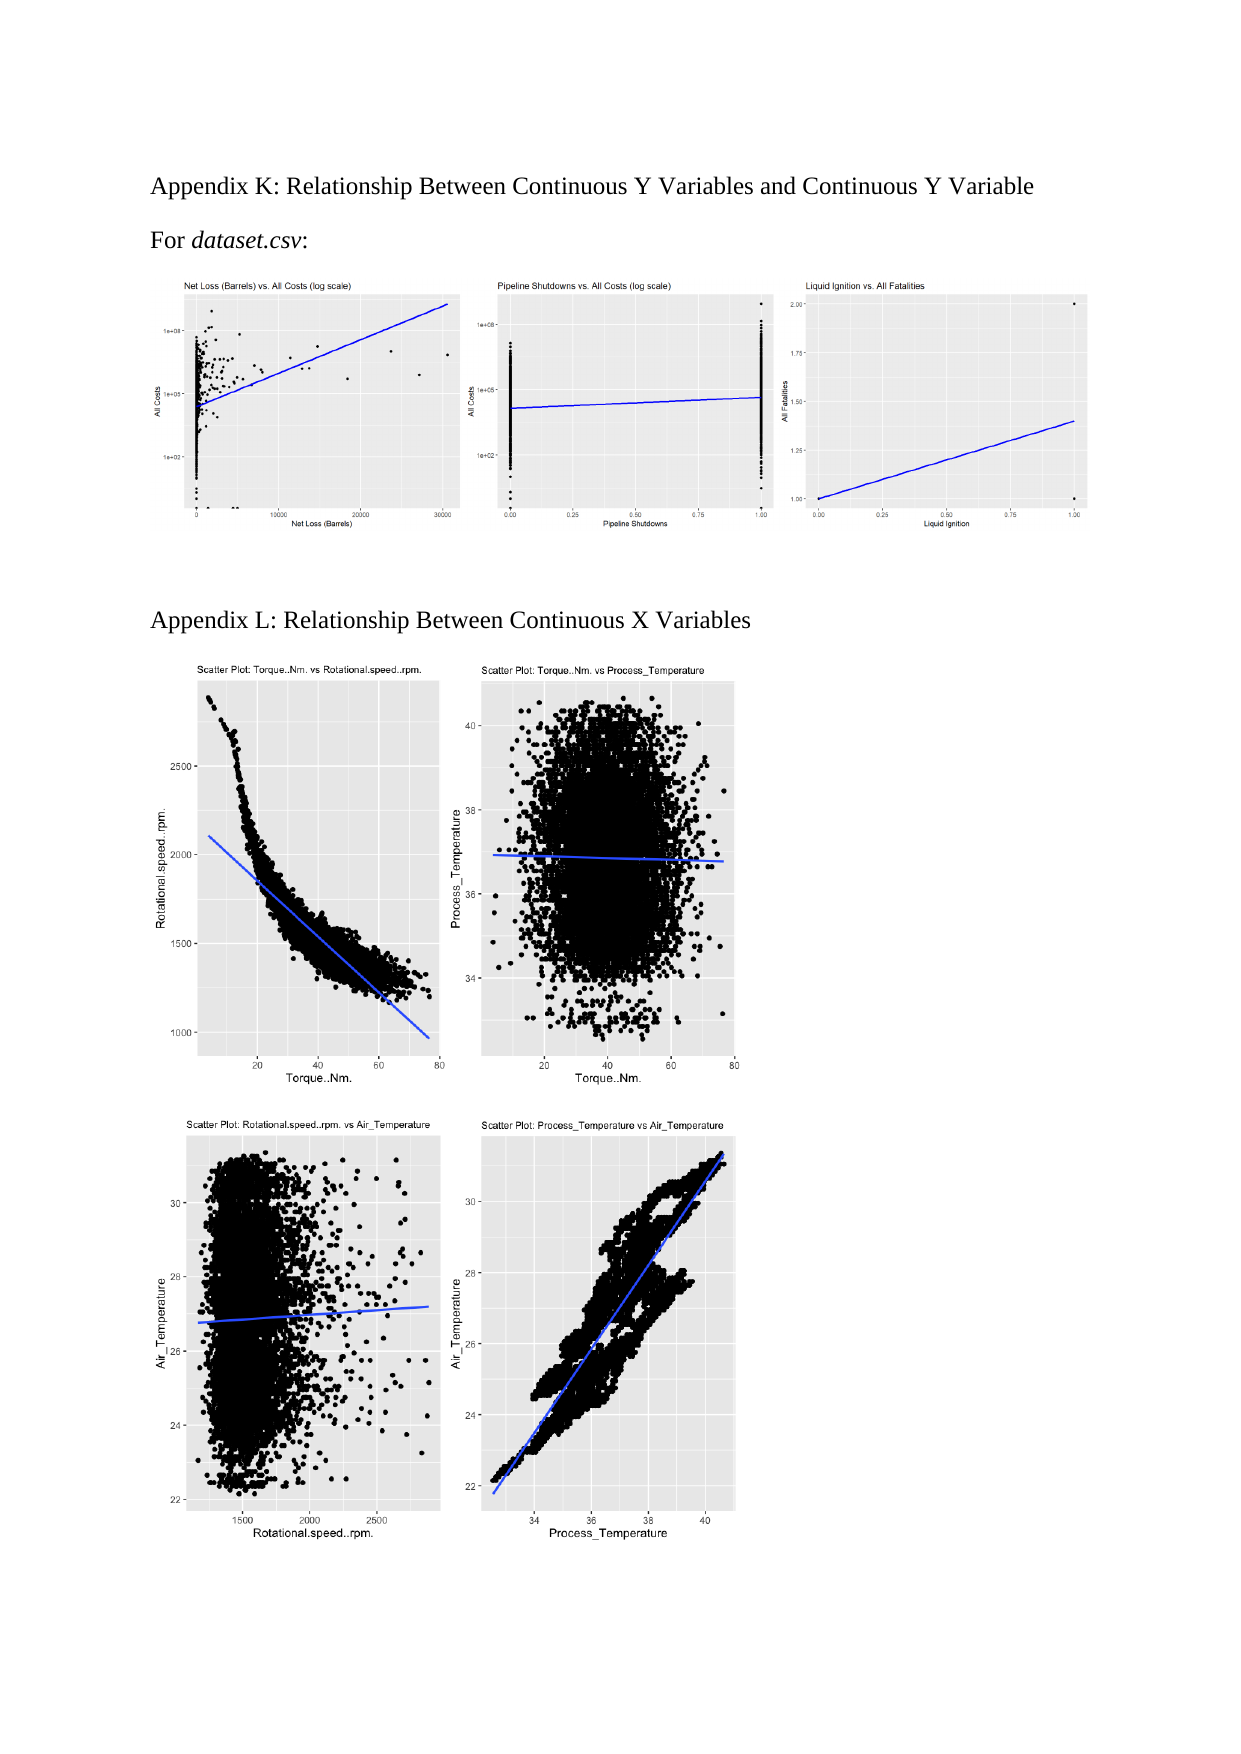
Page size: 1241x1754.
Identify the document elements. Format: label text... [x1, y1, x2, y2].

picture [150, 659, 741, 1090]
picture [150, 1114, 741, 1545]
subtitle Appendix L: Relationship Between Continuous X Variables [150, 605, 1090, 634]
picture [150, 278, 1091, 531]
text For dataset.csv: [150, 225, 1090, 253]
subtitle Appendix K: Relationship Between Continuous Y Variables and Continuous Y Variable [150, 171, 1090, 199]
